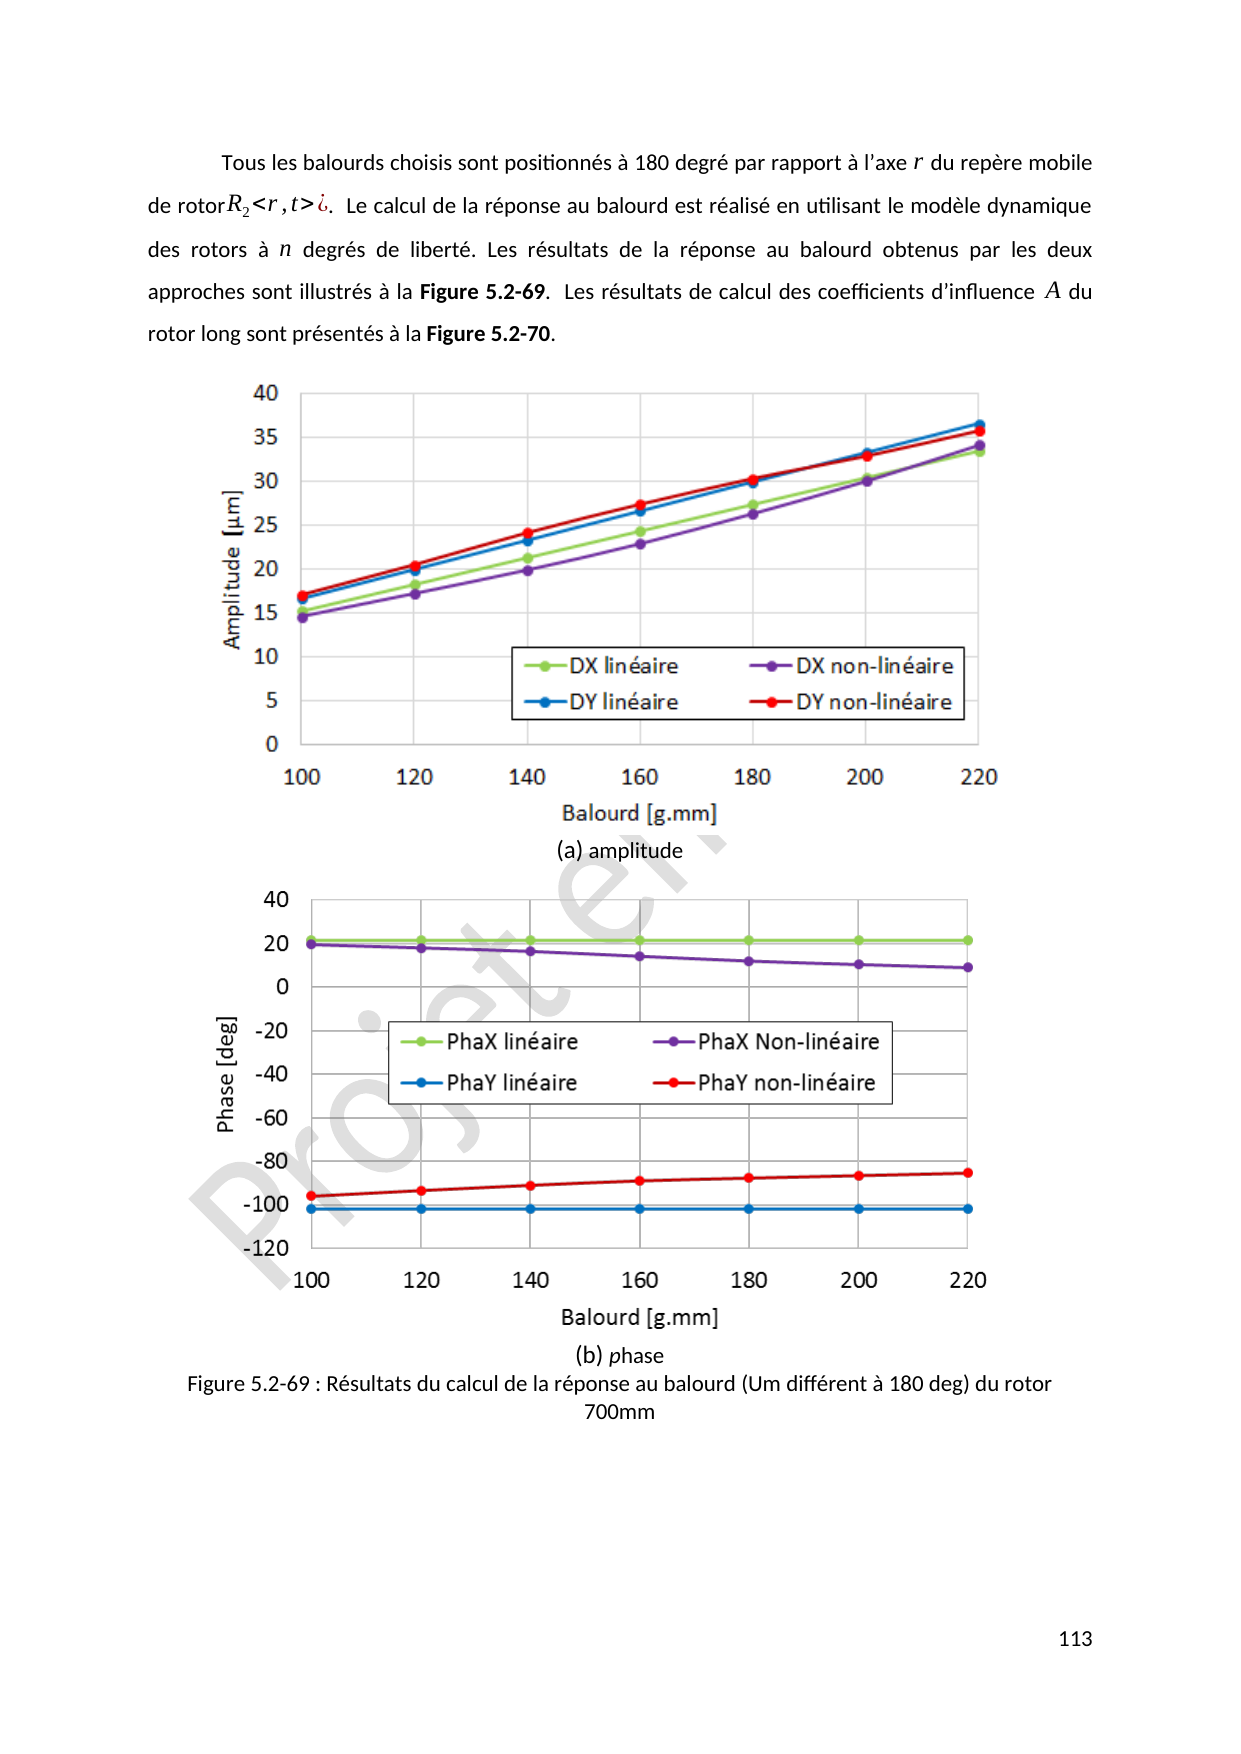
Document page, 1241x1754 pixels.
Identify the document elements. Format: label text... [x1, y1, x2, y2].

picture [205, 360, 1034, 835]
picture [205, 864, 1034, 1339]
table_cell (b) phase [148, 865, 1092, 1369]
table_header (a) amplitude [148, 361, 1092, 865]
